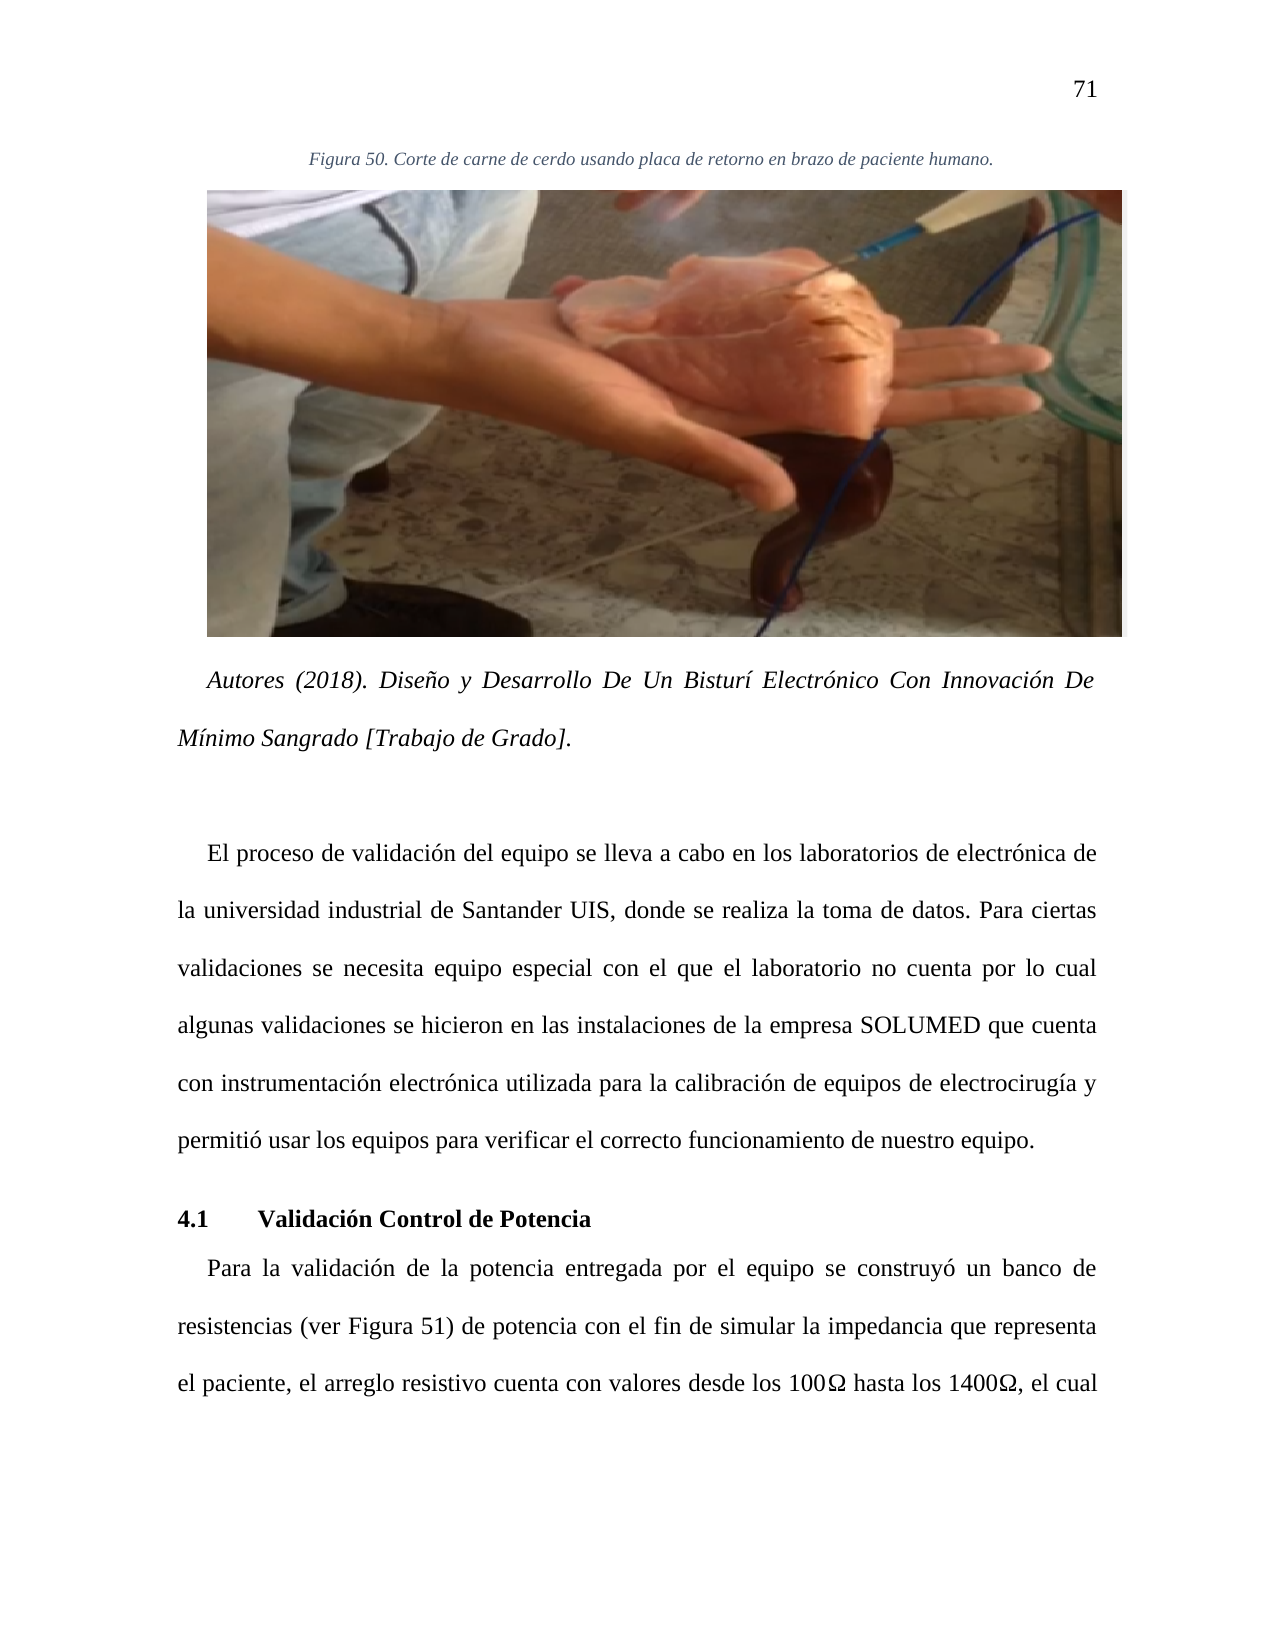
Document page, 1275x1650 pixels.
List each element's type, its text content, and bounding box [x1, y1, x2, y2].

subtitle Validación Control de Potencia [177, 1204, 1098, 1233]
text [177, 1253, 1098, 1397]
text Autores (2018). Diseño y Desarrollo De Un Bisturí Electrónico Con Innovación De Mínimo Sangrado [Trabajo de Grado]. [177, 666, 1098, 752]
picture [206, 190, 1128, 637]
text El proceso de validación del equipo se lleva a cabo en los laboratorios de electrónica de la universidad industrial de Santander UIS, donde se realiza la toma de datos. Para ciertas validaciones se necesita equipo especial con el que el laboratorio no cuenta por lo cual algunas validaciones se hicieron en las instalaciones de la empresa SOLUMED que cuenta con instrumentación electrónica utilizada para la calibración de equipos de electrocirugía y permitió usar los equipos para verificar el correcto funcionamiento de nuestro equipo. [177, 838, 1098, 1154]
text Figura 50. Corte de carne de cerdo usando placa de retorno en brazo de paciente humano. [177, 148, 1098, 169]
